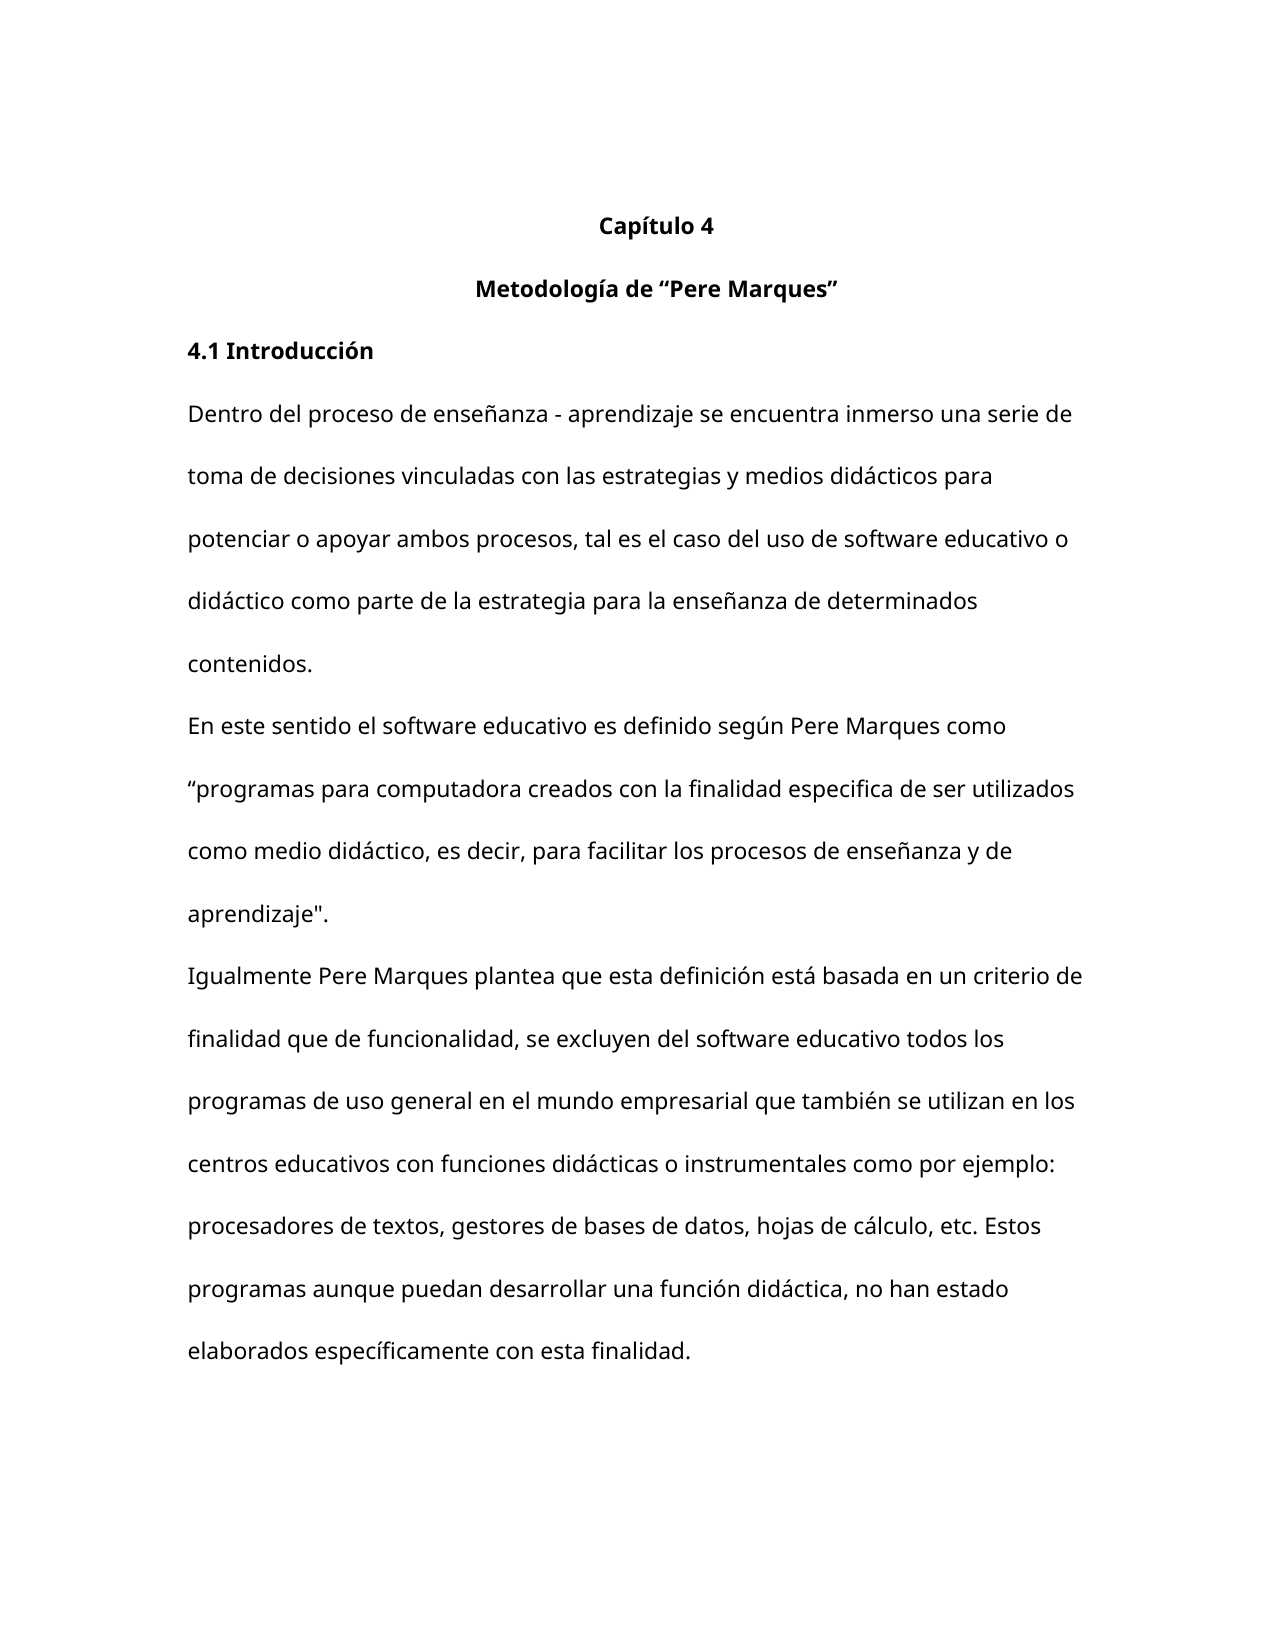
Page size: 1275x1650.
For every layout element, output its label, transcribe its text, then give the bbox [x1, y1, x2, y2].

subtitle 4.1 Introducción [187, 335, 1087, 366]
subtitle Metodología de “Pere Marques” [225, 272, 1087, 304]
text Dentro del proceso de enseñanza - aprendizaje se encuentra inmerso una serie de toma de decisiones vinculadas con las estrategias y medios didácticos para potenciar o apoyar ambos procesos, tal es el caso del uso de software educativo o didáctico como parte de la estrategia para la enseñanza de determinados contenidos. [187, 397, 1087, 679]
text Igualmente Pere Marques plantea que esta definición está basada en un criterio de finalidad que de funcionalidad, se excluyen del software educativo todos los programas de uso general en el mundo empresarial que también se utilizan en los centros educativos con funciones didácticas o instrumentales como por ejemplo: procesadores de textos, gestores de bases de datos, hojas de cálculo, etc. Estos programas aunque puedan desarrollar una función didáctica, no han estado elaborados específicamente con esta finalidad. [187, 960, 1087, 1366]
subtitle Capítulo 4 [225, 210, 1087, 241]
text En este sentido el software educativo es definido según Pere Marques como “programas para computadora creados con la finalidad especifica de ser utilizados como medio didáctico, es decir, para facilitar los procesos de enseñanza y de aprendizaje". [187, 710, 1087, 929]
